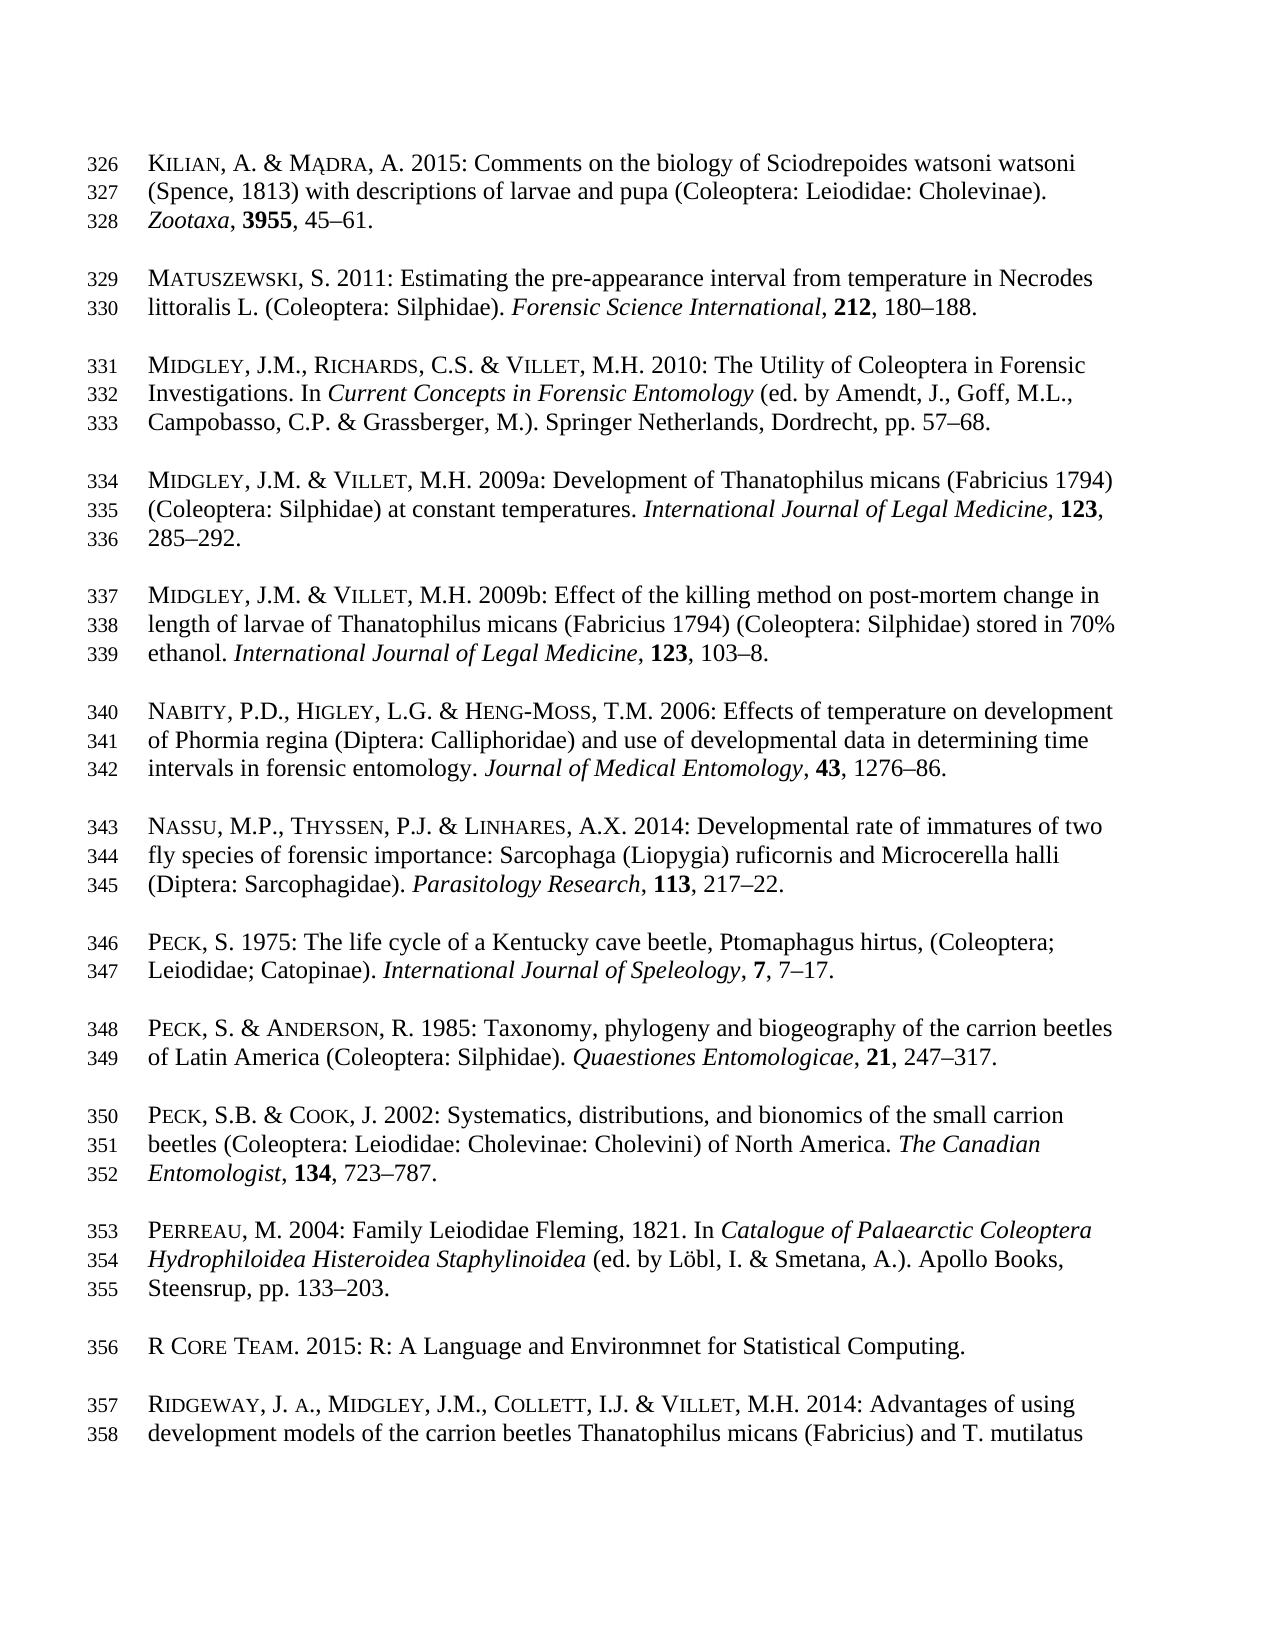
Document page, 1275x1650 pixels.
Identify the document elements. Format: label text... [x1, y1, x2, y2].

text Peck, S. 1975: The life cycle of a Kentucky cave beetle, Ptomaphagus hirtus, (Coleoptera; Leiodidae; Catopinae). International Journal of Speleology, 7, 7–17. [148, 927, 1127, 984]
text Midgley, J.M. & Villet, M.H. 2009b: Effect of the killing method on post-mortem change in length of larvae of Thanatophilus micans (Fabricius 1794) (Coleoptera: Silphidae) stored in 70% ethanol. International Journal of Legal Medicine, 123, 103–8. [148, 581, 1127, 667]
text Nassu, M.P., Thyssen, P.J. & Linhares, A.X. 2014: Developmental rate of immatures of two fly species of forensic importance: Sarcophaga (Liopygia) ruficornis and Microcerella halli (Diptera: Sarcophagidae). Parasitology Research, 113, 217–22. [148, 811, 1127, 898]
text Peck, S.B. & Cook, J. 2002: Systematics, distributions, and bionomics of the small carrion beetles (Coleoptera: Leiodidae: Cholevinae: Cholevini) of North America. The Canadian Entomologist, 134, 723–787. [148, 1100, 1127, 1186]
text Peck, S. & Anderson, R. 1985: Taxonomy, phylogeny and biogeography of the carrion beetles of Latin America (Coleoptera: Silphidae). Quaestiones Entomologicae, 21, 247–317. [148, 1013, 1127, 1071]
text Matuszewski, S. 2011: Estimating the pre-appearance interval from temperature in Necrodes littoralis L. (Coleoptera: Silphidae). Forensic Science International, 212, 180–188. [148, 263, 1127, 321]
text Perreau, M. 2004: Family Leiodidae Fleming, 1821. In Catalogue of Palaearctic Coleoptera Hydrophiloidea Histeroidea Staphylinoidea (ed. by Löbl, I. & Smetana, A.). Apollo Books, Steensrup, pp. 133–203. [148, 1216, 1127, 1302]
text R Core Team. 2015: R: A Language and Environmnet for Statistical Computing. [148, 1331, 1127, 1360]
text Nabity, P.D., Higley, L.G. & Heng-Moss, T.M. 2006: Effects of temperature on development of Phormia regina (Diptera: Calliphoridae) and use of developmental data in determining time intervals in forensic entomology. Journal of Medical Entomology, 43, 1276–86. [148, 696, 1127, 782]
text Midgley, J.M., Richards, C.S. & Villet, M.H. 2010: The Utility of Coleoptera in Forensic Investigations. In Current Concepts in Forensic Entomology (ed. by Amendt, J., Goff, M.L., Campobasso, C.P. & Grassberger, M.). Springer Netherlands, Dordrecht, pp. 57–68. [148, 350, 1127, 436]
text Midgley, J.M. & Villet, M.H. 2009a: Development of Thanatophilus micans (Fabricius 1794) (Coleoptera: Silphidae) at constant temperatures. International Journal of Legal Medicine, 123, 285–292. [148, 465, 1127, 551]
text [148, 1389, 1127, 1446]
text Kilian, A. & Mądra, A. 2015: Comments on the biology of Sciodrepoides watsoni watsoni (Spence, 1813) with descriptions of larvae and pupa (Coleoptera: Leiodidae: Cholevinae). Zootaxa, 3955, 45–61. [148, 148, 1127, 234]
